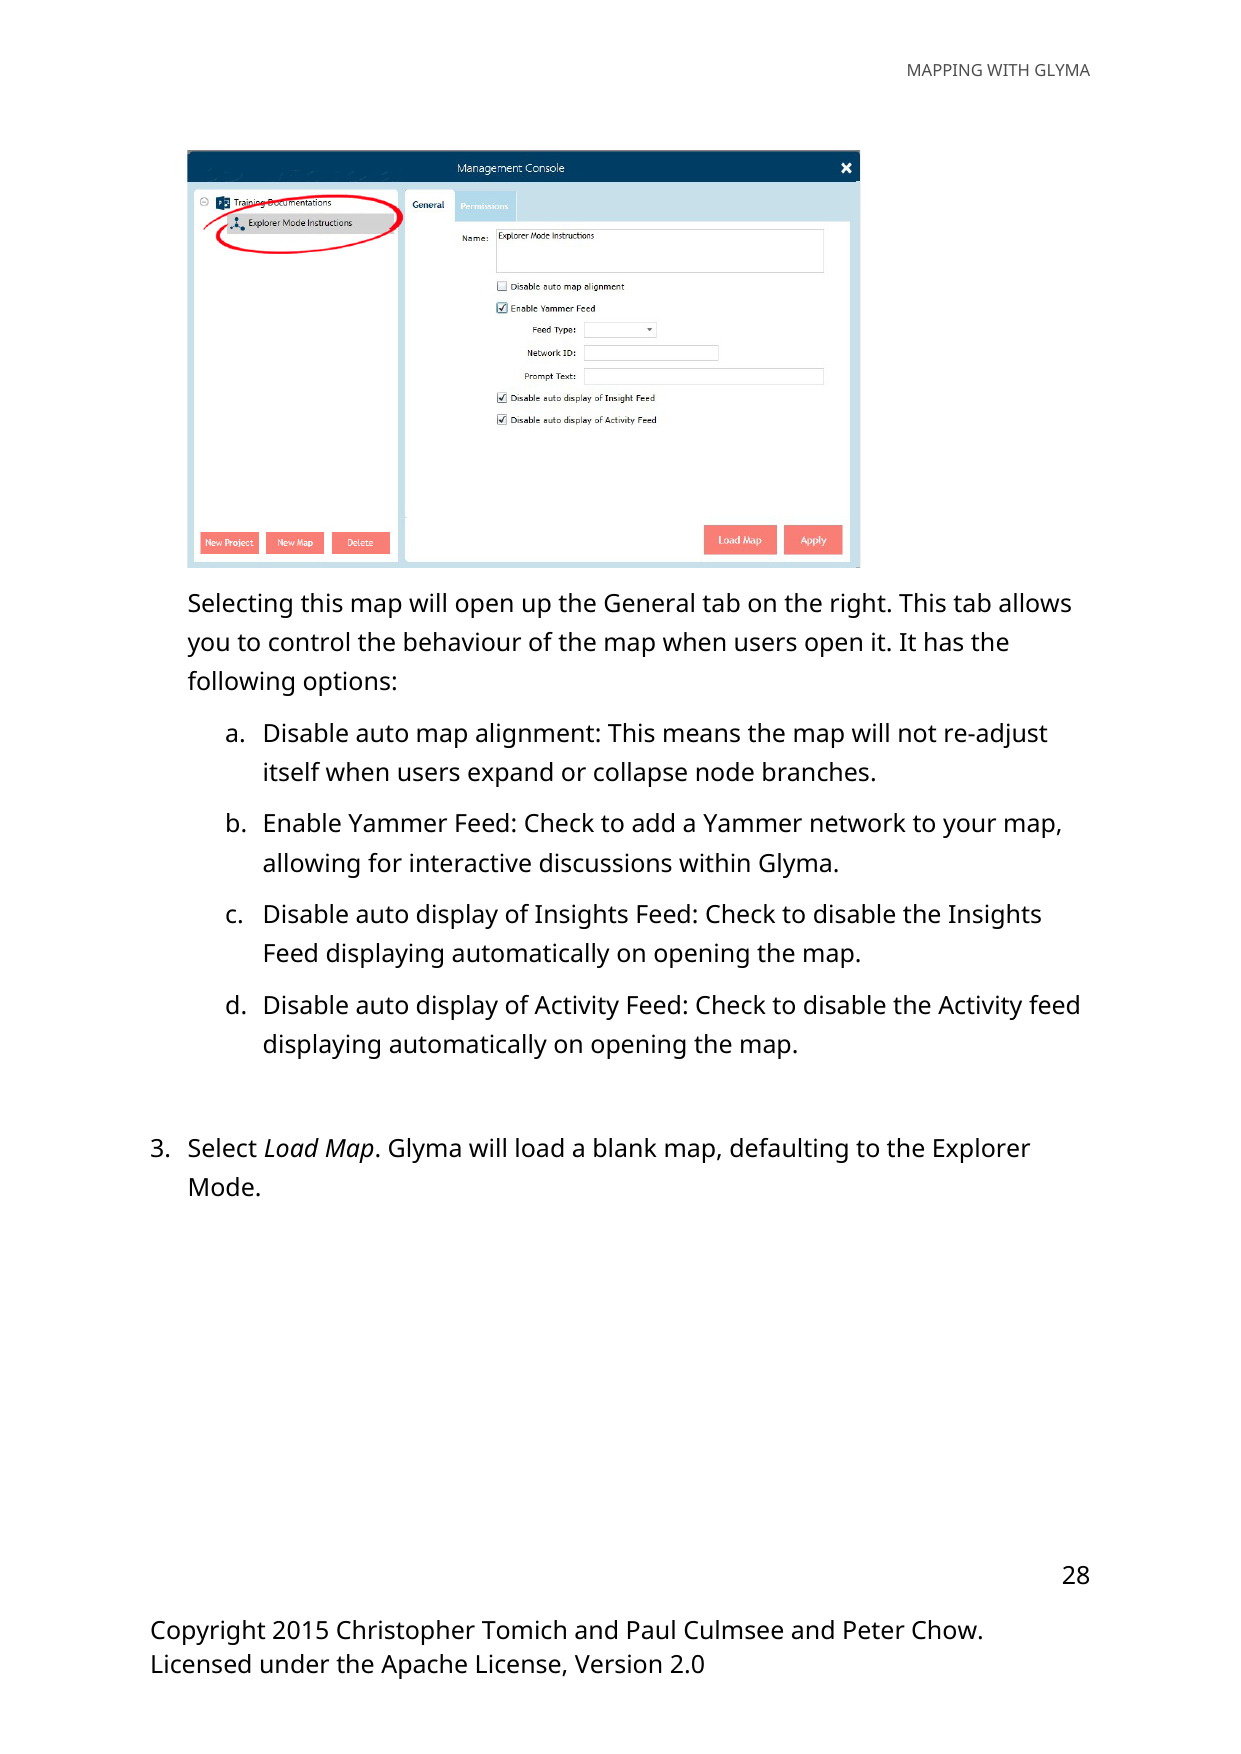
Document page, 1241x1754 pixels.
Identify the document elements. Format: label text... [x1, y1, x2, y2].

list Select Load Map. Glyma will load a blank map, defaulting to the Explorer Mode. [150, 1130, 1090, 1203]
list Disable auto display of Activity Feed: Check to disable the Activity feed displaying automatically on opening the map. [225, 988, 1090, 1061]
list Disable auto display of Insights Feed: Check to disable the Insights Feed displaying automatically on opening the map. [225, 897, 1090, 970]
list Disable auto map alignment: This means the map will not re-adjust itself when users expand or collapse node branches. [225, 715, 1090, 788]
list Enable Yammer Feed: Check to add a Yammer network to your map, allowing for interactive discussions within Glyma. [225, 806, 1090, 879]
text Selecting this map will open up the General tab on the right. This tab allows you to control the behaviour of the map when users open it. It has the following options: [187, 585, 1090, 698]
picture [187, 150, 861, 568]
